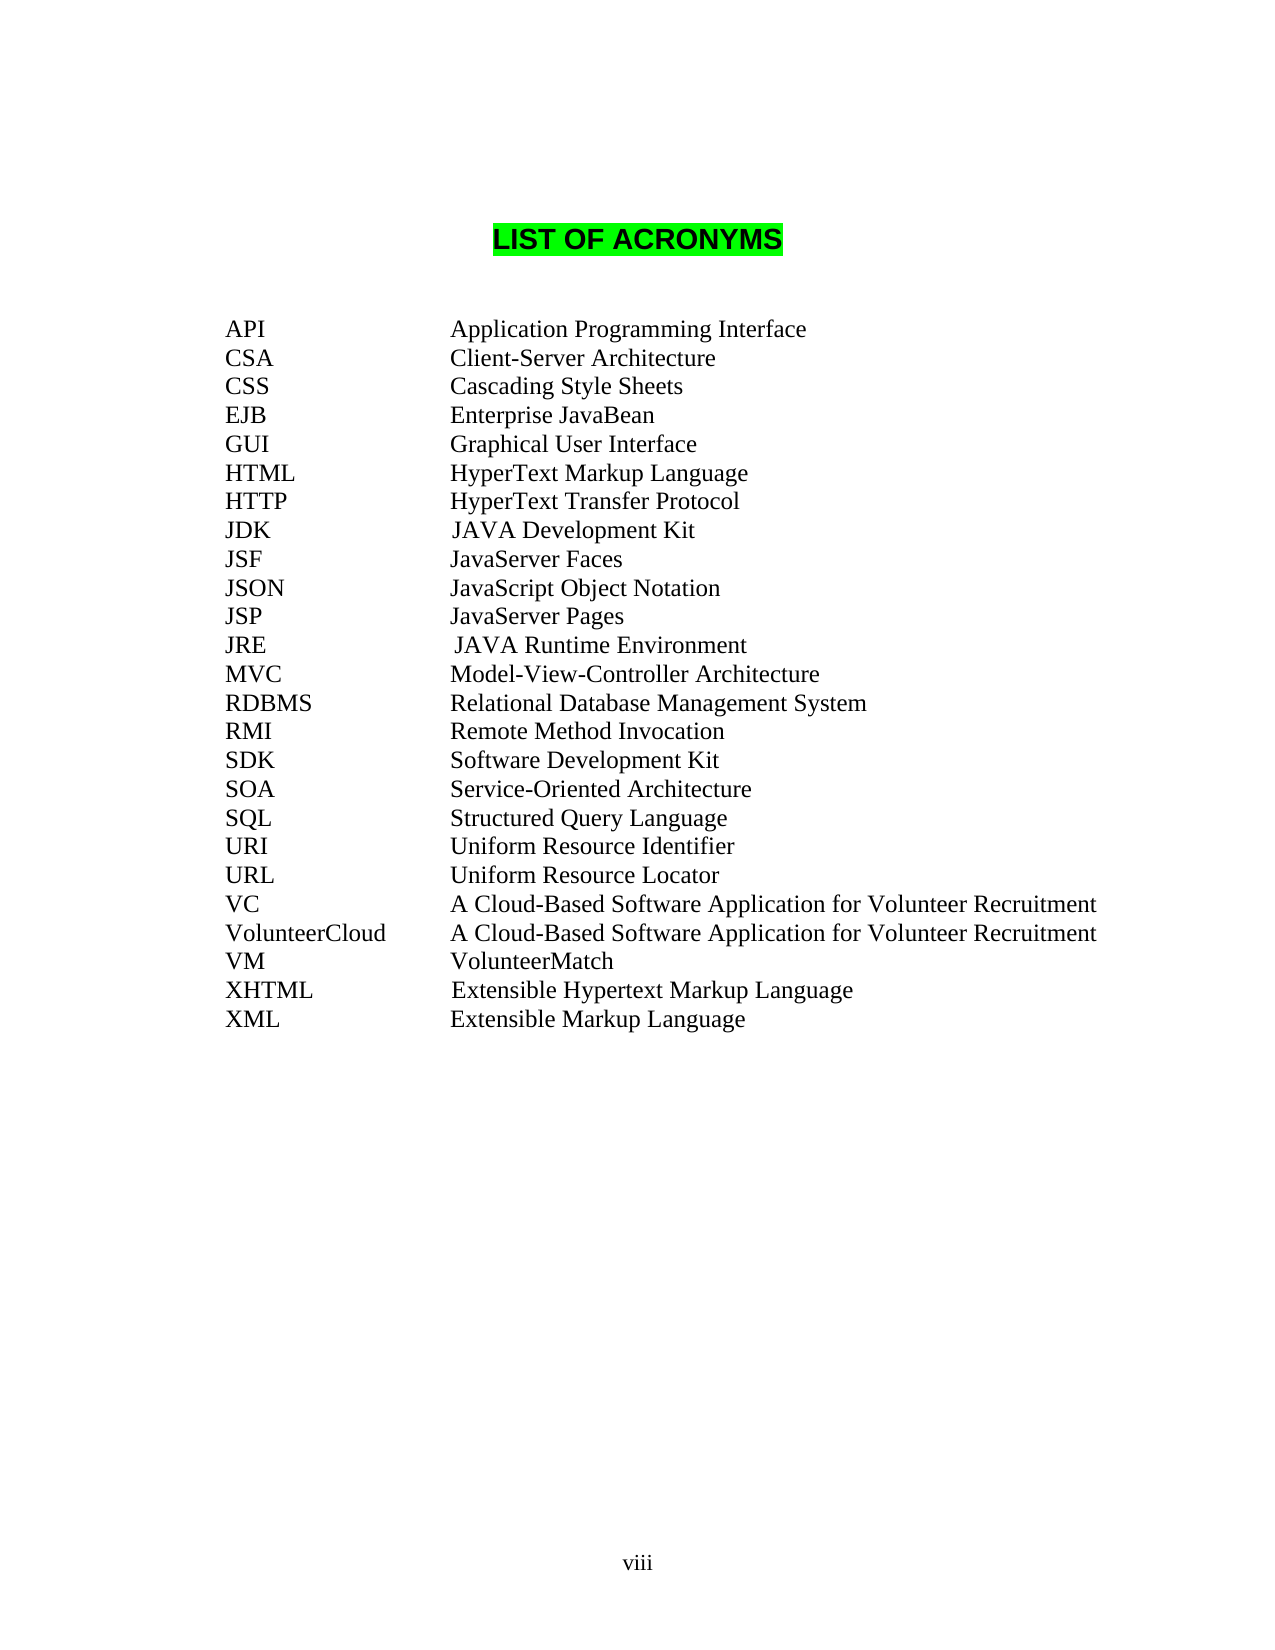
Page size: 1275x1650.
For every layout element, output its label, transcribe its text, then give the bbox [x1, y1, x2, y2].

text HTTP HyperText Transfer Protocol [225, 486, 1125, 515]
text GUI Graphical User Interface [225, 429, 1125, 458]
text EJB Enterprise JavaBean [225, 400, 1125, 429]
text XML Extensible Markup Language [225, 1004, 1125, 1033]
text CSA Client-Server Architecture [225, 343, 1125, 371]
text XHTML Extensible Hypertext Markup Language [225, 975, 1125, 1004]
text VolunteerCloud A Cloud-Based Software Application for Volunteer Recruitment [225, 918, 1125, 946]
text SQL Structured Query Language [225, 803, 1125, 831]
text RMI Remote Method Invocation [225, 716, 1125, 745]
text JSF JavaServer Faces [225, 544, 1125, 573]
text HTML HyperText Markup Language [225, 458, 1125, 486]
text URI Uniform Resource Identifier [225, 831, 1125, 860]
text JDK JAVA Development Kit [225, 515, 1125, 544]
text SOA Service-Oriented Architecture [225, 774, 1125, 803]
text LIST OF ACRONYMS [150, 222, 1125, 256]
text VC A Cloud-Based Software Application for Volunteer Recruitment [225, 889, 1125, 918]
text RDBMS Relational Database Management System [225, 688, 1125, 716]
text VM VolunteerMatch [225, 946, 1125, 975]
text JSON JavaScript Object Notation [225, 573, 1125, 601]
text JRE JAVA Runtime Environment [225, 630, 1125, 659]
text URL Uniform Resource Locator [225, 860, 1125, 889]
text CSS Cascading Style Sheets [225, 371, 1125, 400]
text JSP JavaServer Pages [225, 601, 1125, 630]
text SDK Software Development Kit [225, 745, 1125, 774]
text API Application Programming Interface [225, 314, 1125, 343]
text MVC Model-View-Controller Architecture [225, 659, 1125, 688]
